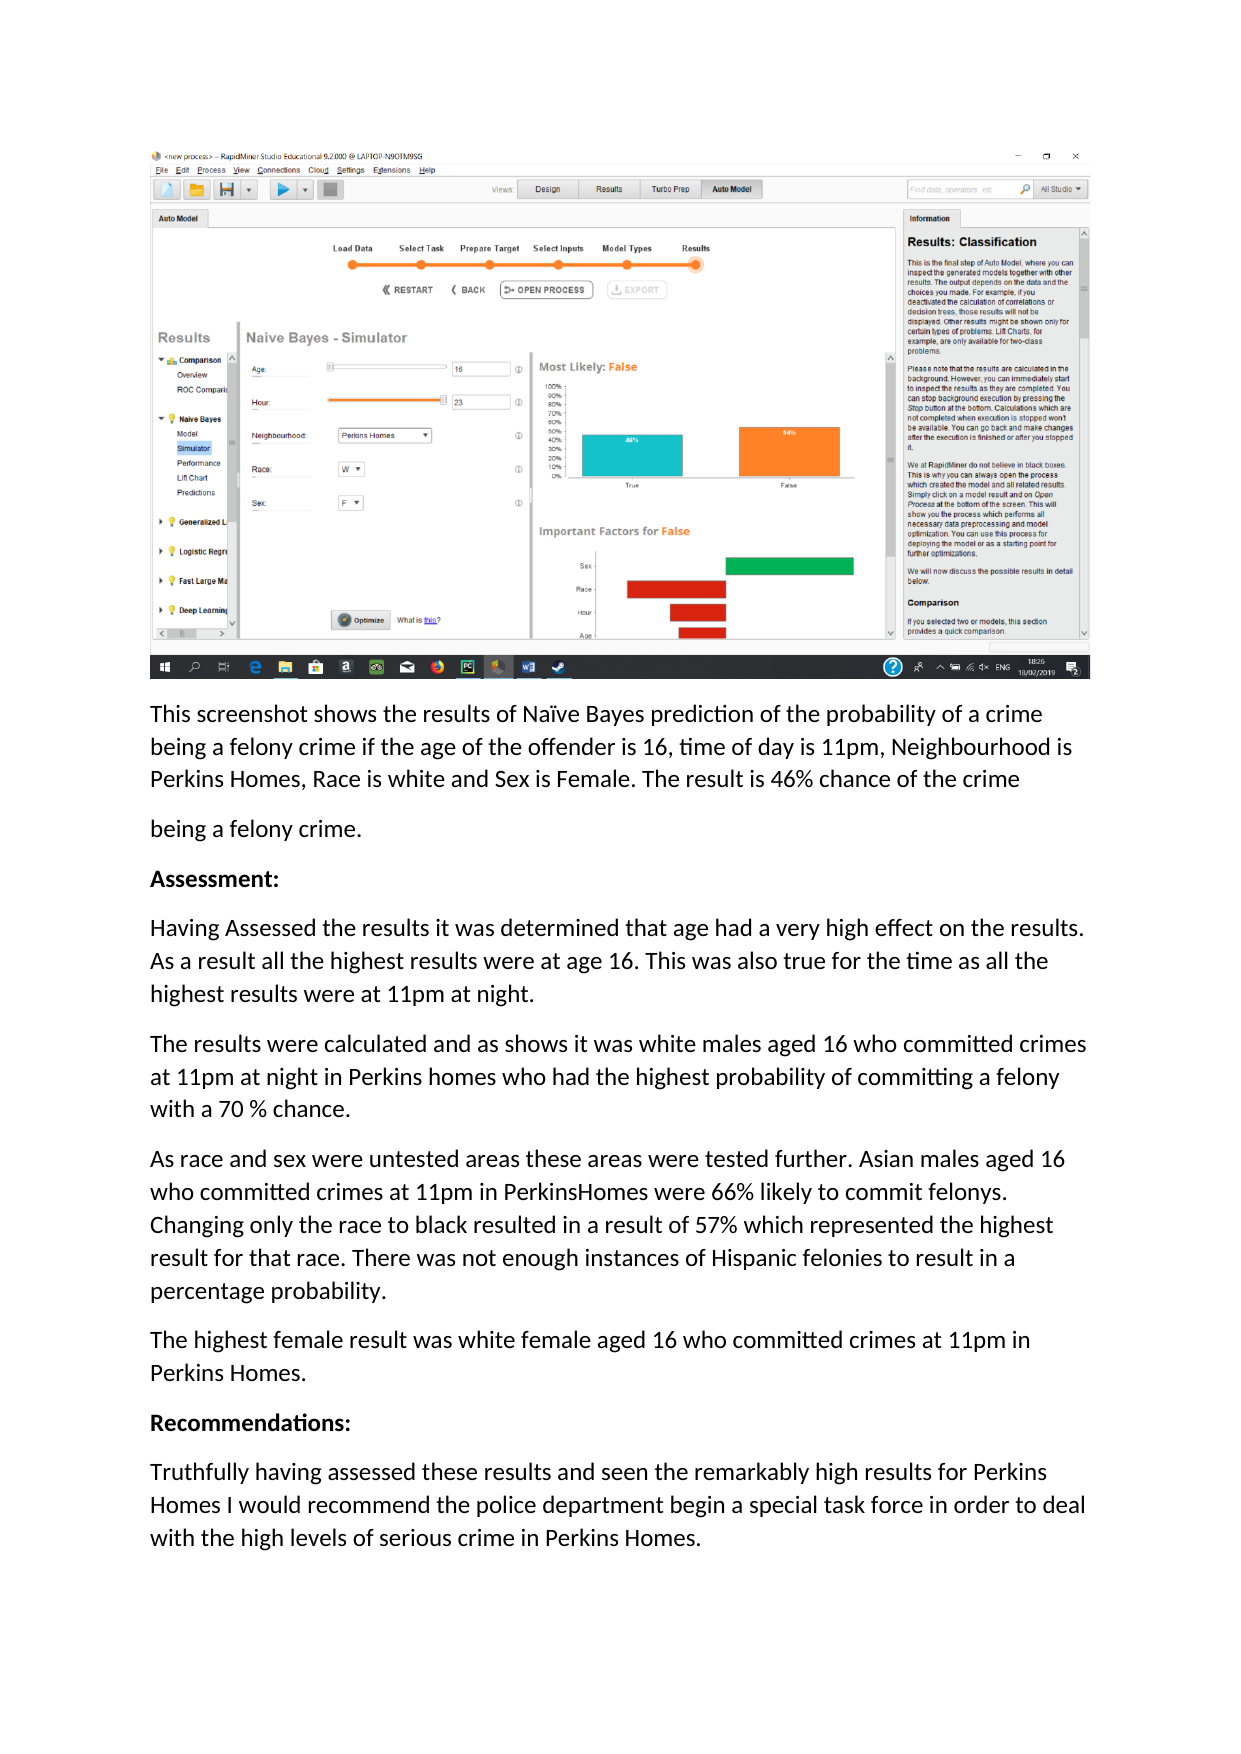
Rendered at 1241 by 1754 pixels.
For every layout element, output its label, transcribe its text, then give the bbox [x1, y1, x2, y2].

text The results were calculated and as shows it was white males aged 16 who committed crimes at 11pm at night in Perkins homes who had the highest probability of committing a felony with a 70 % chance. [150, 1028, 1090, 1124]
text Recommendations: [150, 1407, 1090, 1437]
text Having Assessed the results it was determined that age had a very high effect on the results. As a result all the highest results were at age 16. This was also true for the time as all the highest results were at 11pm at night. [150, 912, 1090, 1009]
text Assessment: [150, 863, 1090, 893]
text This screenshot shows the results of Naïve Bayes prediction of the probability of a crime being a felony crime if the age of the offender is 16, time of day is 11pm, Neighbourhood is Perkins Homes, Race is white and Sex is Female. The result is 46% chance of the crime [150, 698, 1090, 794]
picture [150, 150, 1091, 679]
text The highest female result was white female aged 16 who committed crimes at 11pm in Perkins Homes. [150, 1324, 1090, 1388]
text Truthfully having assessed these results and seen the remarkably high results for Perkins Homes I would recommend the police department begin a special task force in order to deal with the high levels of serious crime in Perkins Homes. [150, 1456, 1090, 1553]
text As race and sex were untested areas these areas were tested further. Asian males aged 16 who committed crimes at 11pm in PerkinsHomes were 66% likely to commit felonys. Changing only the race to black resulted in a result of 57% which represented the highest result for that race. There was not enough instances of Hispanic felonies to result in a percentage probability. [150, 1143, 1090, 1305]
text being a felony crime. [150, 813, 1090, 844]
